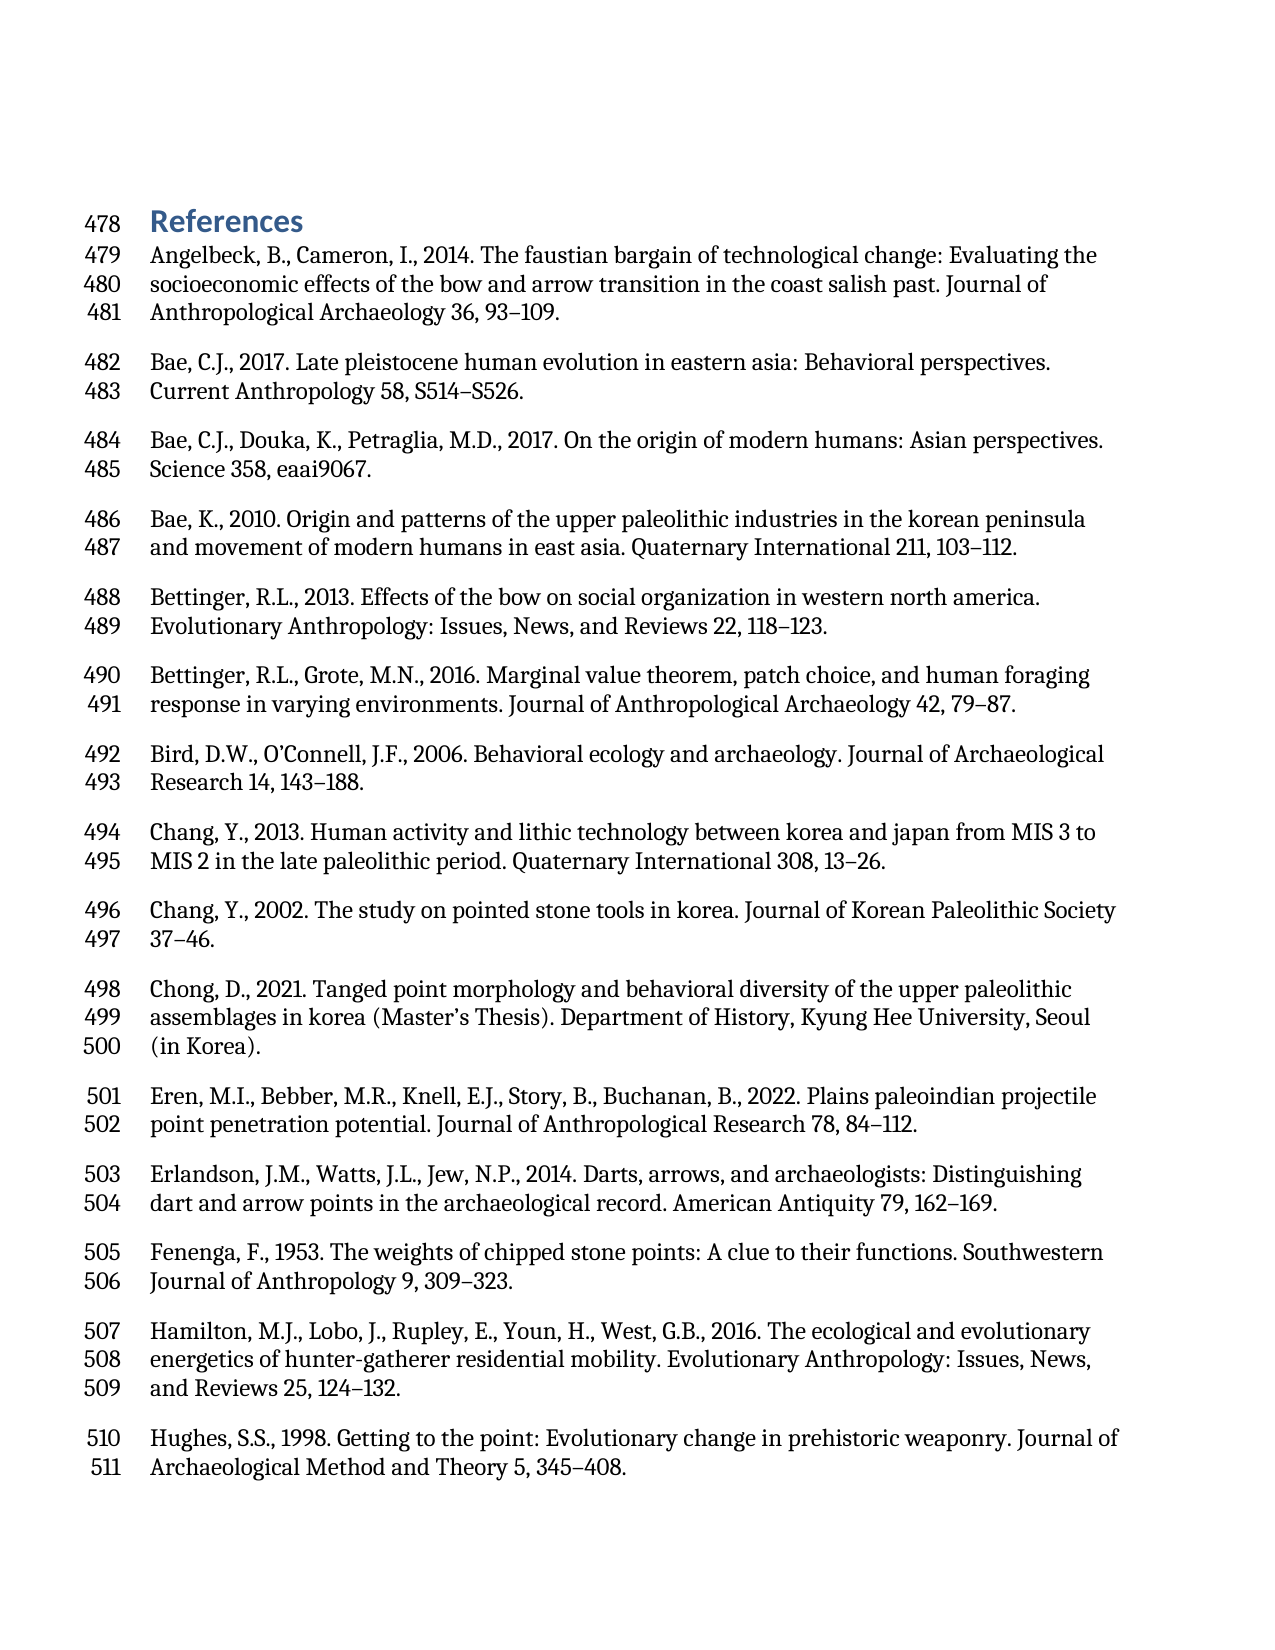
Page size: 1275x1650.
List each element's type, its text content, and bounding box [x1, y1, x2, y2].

text Bae, C.J., Douka, K., Petraglia, M.D., 2017. On the origin of modern humans: Asian perspectives. Science 358, eaai9067. [150, 426, 1125, 484]
text Erlandson, J.M., Watts, J.L., Jew, N.P., 2014. Darts, arrows, and archaeologists: Distinguishing dart and arrow points in the archaeological record. American Antiquity 79, 162–169. [150, 1160, 1125, 1217]
text Hughes, S.S., 1998. Getting to the point: Evolutionary change in prehistoric weaponry. Journal of Archaeological Method and Theory 5, 345–408. [150, 1424, 1125, 1481]
subtitle References [150, 200, 1125, 241]
text Eren, M.I., Bebber, M.R., Knell, E.J., Story, B., Buchanan, B., 2022. Plains paleoindian projectile point penetration potential. Journal of Anthropological Research 78, 84–112. [150, 1082, 1125, 1139]
text Chang, Y., 2002. The study on pointed stone tools in korea. Journal of Korean Paleolithic Society 37–46. [150, 896, 1125, 954]
text Hamilton, M.J., Lobo, J., Rupley, E., Youn, H., West, G.B., 2016. The ecological and evolutionary energetics of hunter-gatherer residential mobility. Evolutionary Anthropology: Issues, News, and Reviews 25, 124–132. [150, 1317, 1125, 1403]
text Fenenga, F., 1953. The weights of chipped stone points: A clue to their functions. Southwestern Journal of Anthropology 9, 309–323. [150, 1238, 1125, 1296]
text Bird, D.W., O’Connell, J.F., 2006. Behavioral ecology and archaeology. Journal of Archaeological Research 14, 143–188. [150, 739, 1125, 797]
text Bae, K., 2010. Origin and patterns of the upper paleolithic industries in the korean peninsula and movement of modern humans in east asia. Quaternary International 211, 103–112. [150, 504, 1125, 562]
text Chong, D., 2021. Tanged point morphology and behavioral diversity of the upper paleolithic assemblages in korea (Master’s Thesis). Department of History, Kyung Hee University, Seoul (in Korea). [150, 974, 1125, 1061]
text Bae, C.J., 2017. Late pleistocene human evolution in eastern asia: Behavioral perspectives. Current Anthropology 58, S514–S526. [150, 348, 1125, 405]
text Bettinger, R.L., Grote, M.N., 2016. Marginal value theorem, patch choice, and human foraging response in varying environments. Journal of Anthropological Archaeology 42, 79–87. [150, 661, 1125, 719]
text Angelbeck, B., Cameron, I., 2014. The faustian bargain of technological change: Evaluating the socioeconomic effects of the bow and arrow transition in the coast salish past. Journal of Anthropological Archaeology 36, 93–109. [150, 241, 1125, 327]
text Bettinger, R.L., 2013. Effects of the bow on social organization in western north america. Evolutionary Anthropology: Issues, News, and Reviews 22, 118–123. [150, 583, 1125, 640]
text Chang, Y., 2013. Human activity and lithic technology between korea and japan from MIS 3 to MIS 2 in the late paleolithic period. Quaternary International 308, 13–26. [150, 818, 1125, 875]
